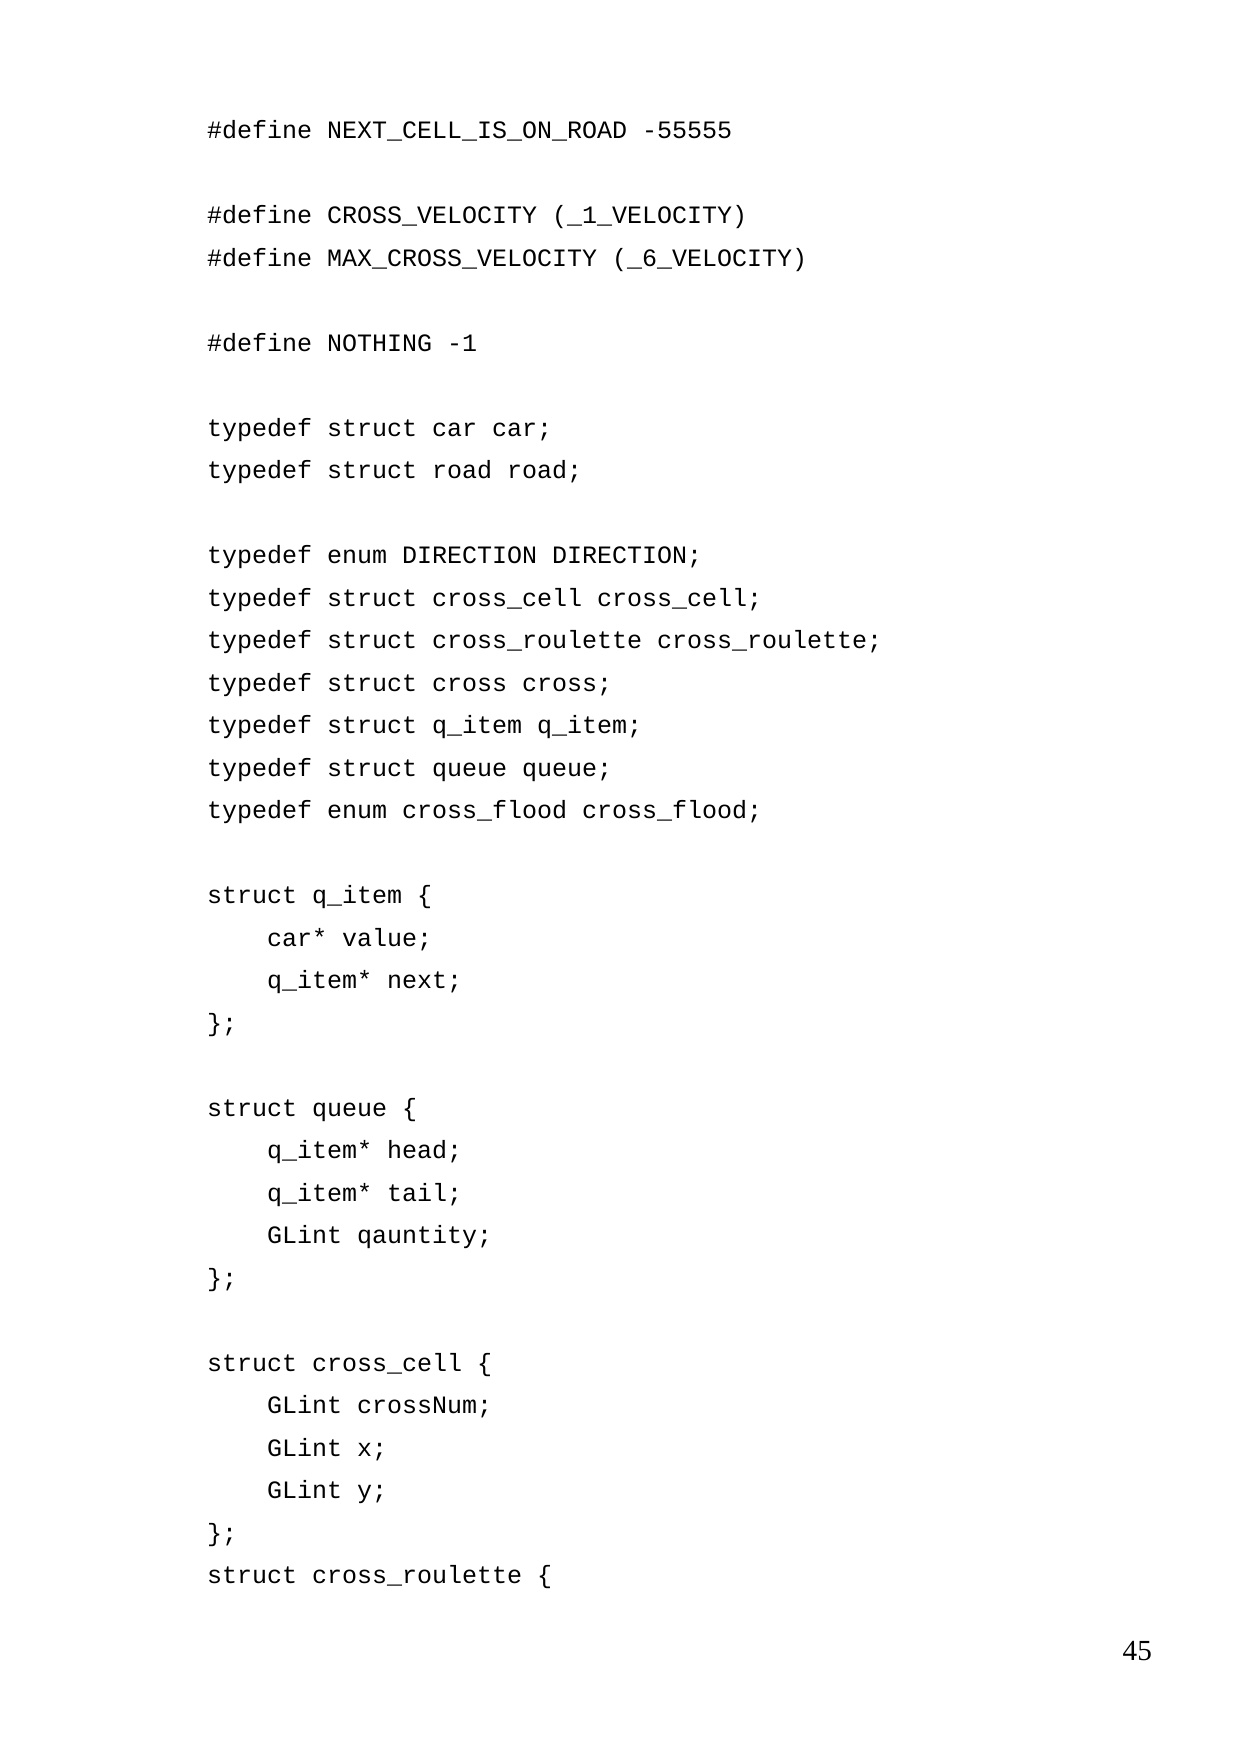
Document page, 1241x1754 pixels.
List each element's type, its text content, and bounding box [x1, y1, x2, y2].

text typedef struct queue queue; [118, 756, 1152, 784]
text typedef struct cross_roulette cross_roulette; [118, 628, 1152, 656]
text typedef struct cross_cell cross_cell; [118, 586, 1152, 614]
text car* value; [118, 926, 1152, 954]
text q_item* head; [118, 1138, 1152, 1166]
text #define MAX_CROSS_VELOCITY (_6_VELOCITY) [118, 246, 1152, 274]
text struct cross_roulette { [118, 1563, 1152, 1591]
text struct q_item { [118, 883, 1152, 911]
text typedef struct car car; [118, 416, 1152, 444]
text }; [118, 1266, 1152, 1294]
text }; [118, 1011, 1152, 1039]
text struct cross_cell { [118, 1351, 1152, 1379]
text GLint x; [118, 1436, 1152, 1464]
text typedef enum DIRECTION DIRECTION; [118, 543, 1152, 571]
text q_item* next; [118, 968, 1152, 996]
text typedef struct q_item q_item; [118, 713, 1152, 741]
text GLint crossNum; [118, 1393, 1152, 1421]
text #define NOTHING -1 [118, 331, 1152, 359]
text #define NEXT_CELL_IS_ON_ROAD -55555 [118, 118, 1152, 146]
text #define CROSS_VELOCITY (_1_VELOCITY) [118, 203, 1152, 231]
text }; [118, 1521, 1152, 1549]
text typedef struct cross cross; [118, 671, 1152, 699]
text GLint y; [118, 1478, 1152, 1506]
text typedef struct road road; [118, 458, 1152, 486]
text typedef enum cross_flood cross_flood; [118, 798, 1152, 826]
text GLint qauntity; [118, 1223, 1152, 1251]
text q_item* tail; [118, 1181, 1152, 1209]
text struct queue { [118, 1096, 1152, 1124]
